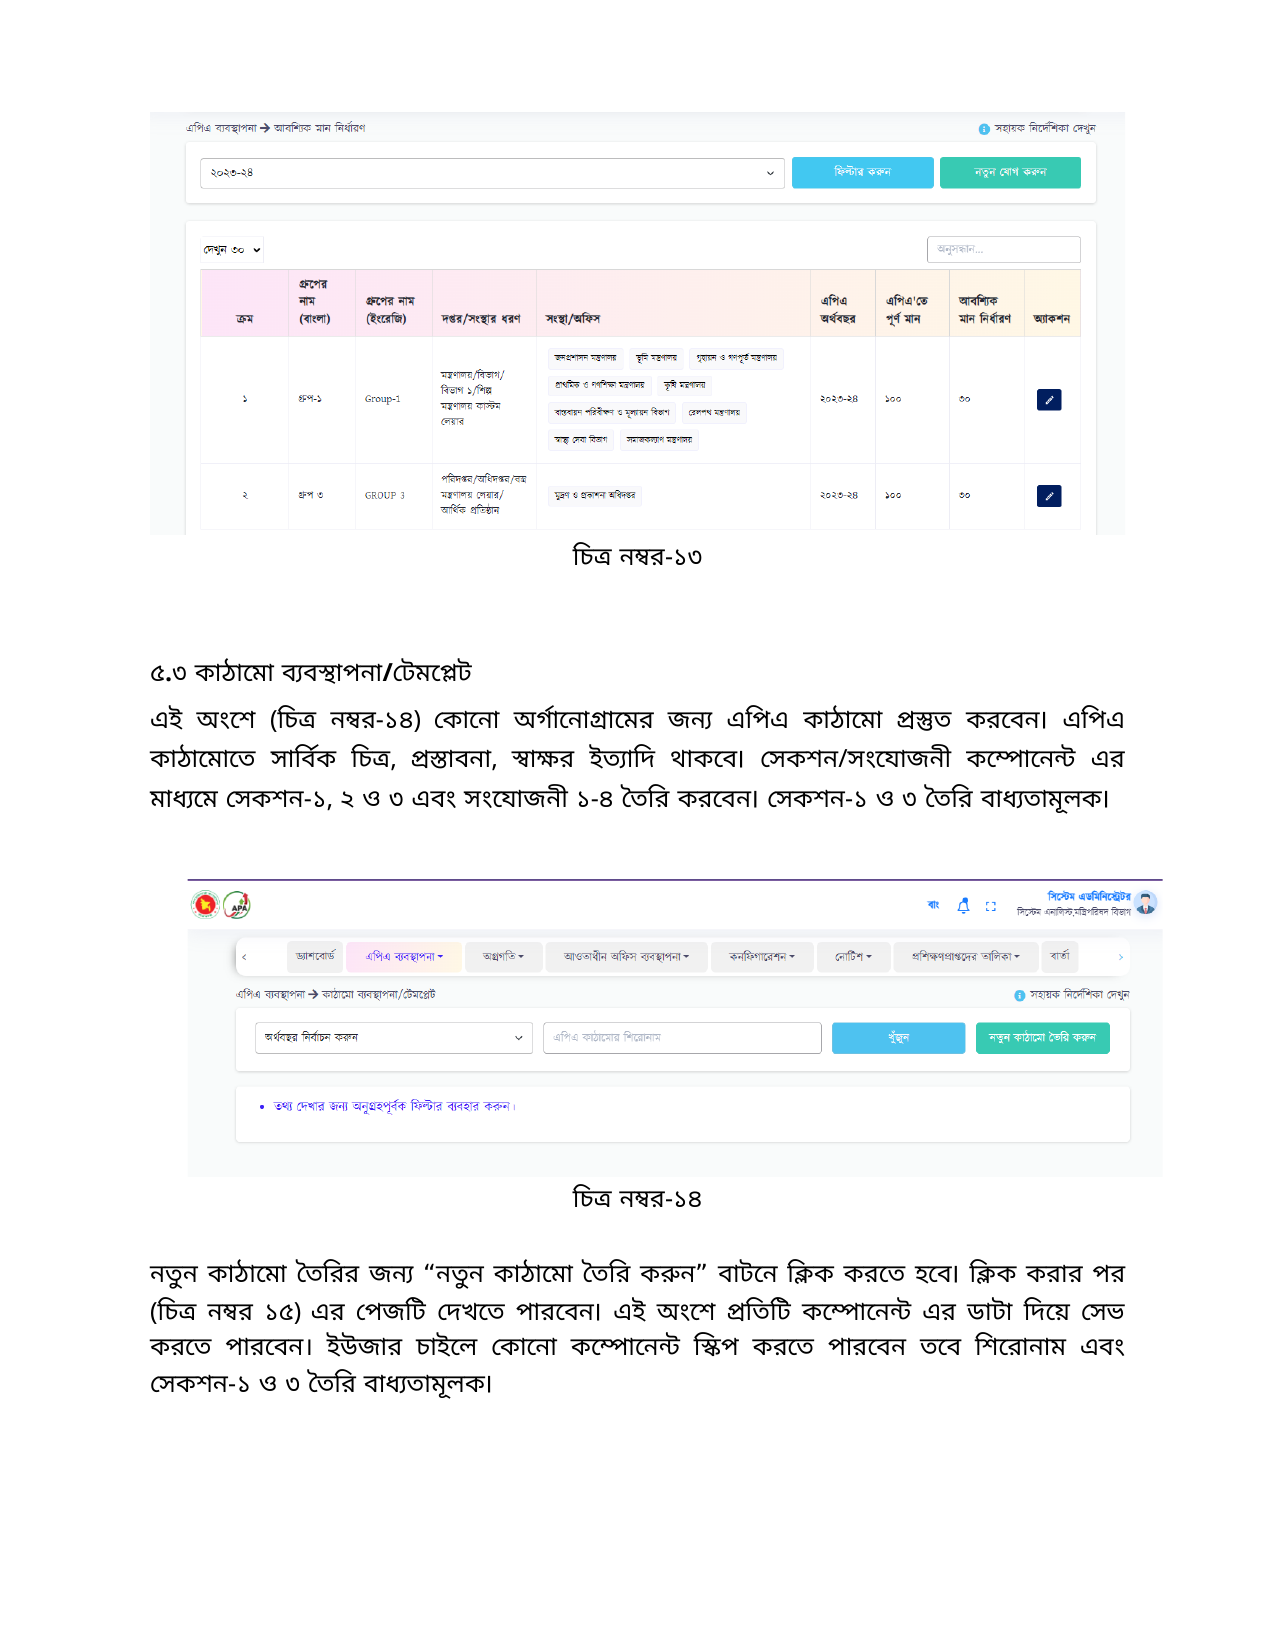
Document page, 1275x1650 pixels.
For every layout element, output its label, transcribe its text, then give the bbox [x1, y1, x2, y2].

subtitle ৫.৩ কাঠামো ব্যবস্থাপনা/টেমপ্লেট [150, 654, 1125, 688]
picture [187, 879, 1163, 1177]
text চিত্র নম্বর-১৩ [150, 538, 1125, 573]
text চিত্র নম্বর-১৪ [150, 1181, 1125, 1215]
text এই অংশে (চিত্র নম্বর-১৪) কোনো অর্গানোগ্রামের জন্য এপিএ কাঠামো প্রস্তুত করবেন। এপিএ কাঠামোতে সার্বিক চিত্র, প্রস্তাবনা, স্বাক্ষর ইত্যাদি থাকবে। সেকশন/সংযোজনী কম্পোনেন্ট এর মাধ্যমে সেকশন-১, ২ ও ৩ এবং সংযোজনী ১-৪ তৈরি করবেন। সেকশন-১ ও ৩ তৈরি বাধ্যতামূলক। [150, 702, 1125, 814]
text নতুন কাঠামো তৈরির জন্য “নতুন কাঠামো তৈরি করুন” বাটনে ক্লিক করতে হবে। ক্লিক করার পর (চিত্র নম্বর ১৫) এর পেজটি দেখতে পারবেন। এই অংশে প্রতিটি কম্পোনেন্ট এর ডাটা দিয়ে সেভ করতে পারবেন। ইউজার চাইলে কোনো কম্পোনেন্ট স্কিপ করতে পারবেন তবে শিরোনাম এবং সেকশন-১ ও ৩ তৈরি বাধ্যতামূলক। [150, 1259, 1125, 1400]
picture [150, 112, 1125, 535]
